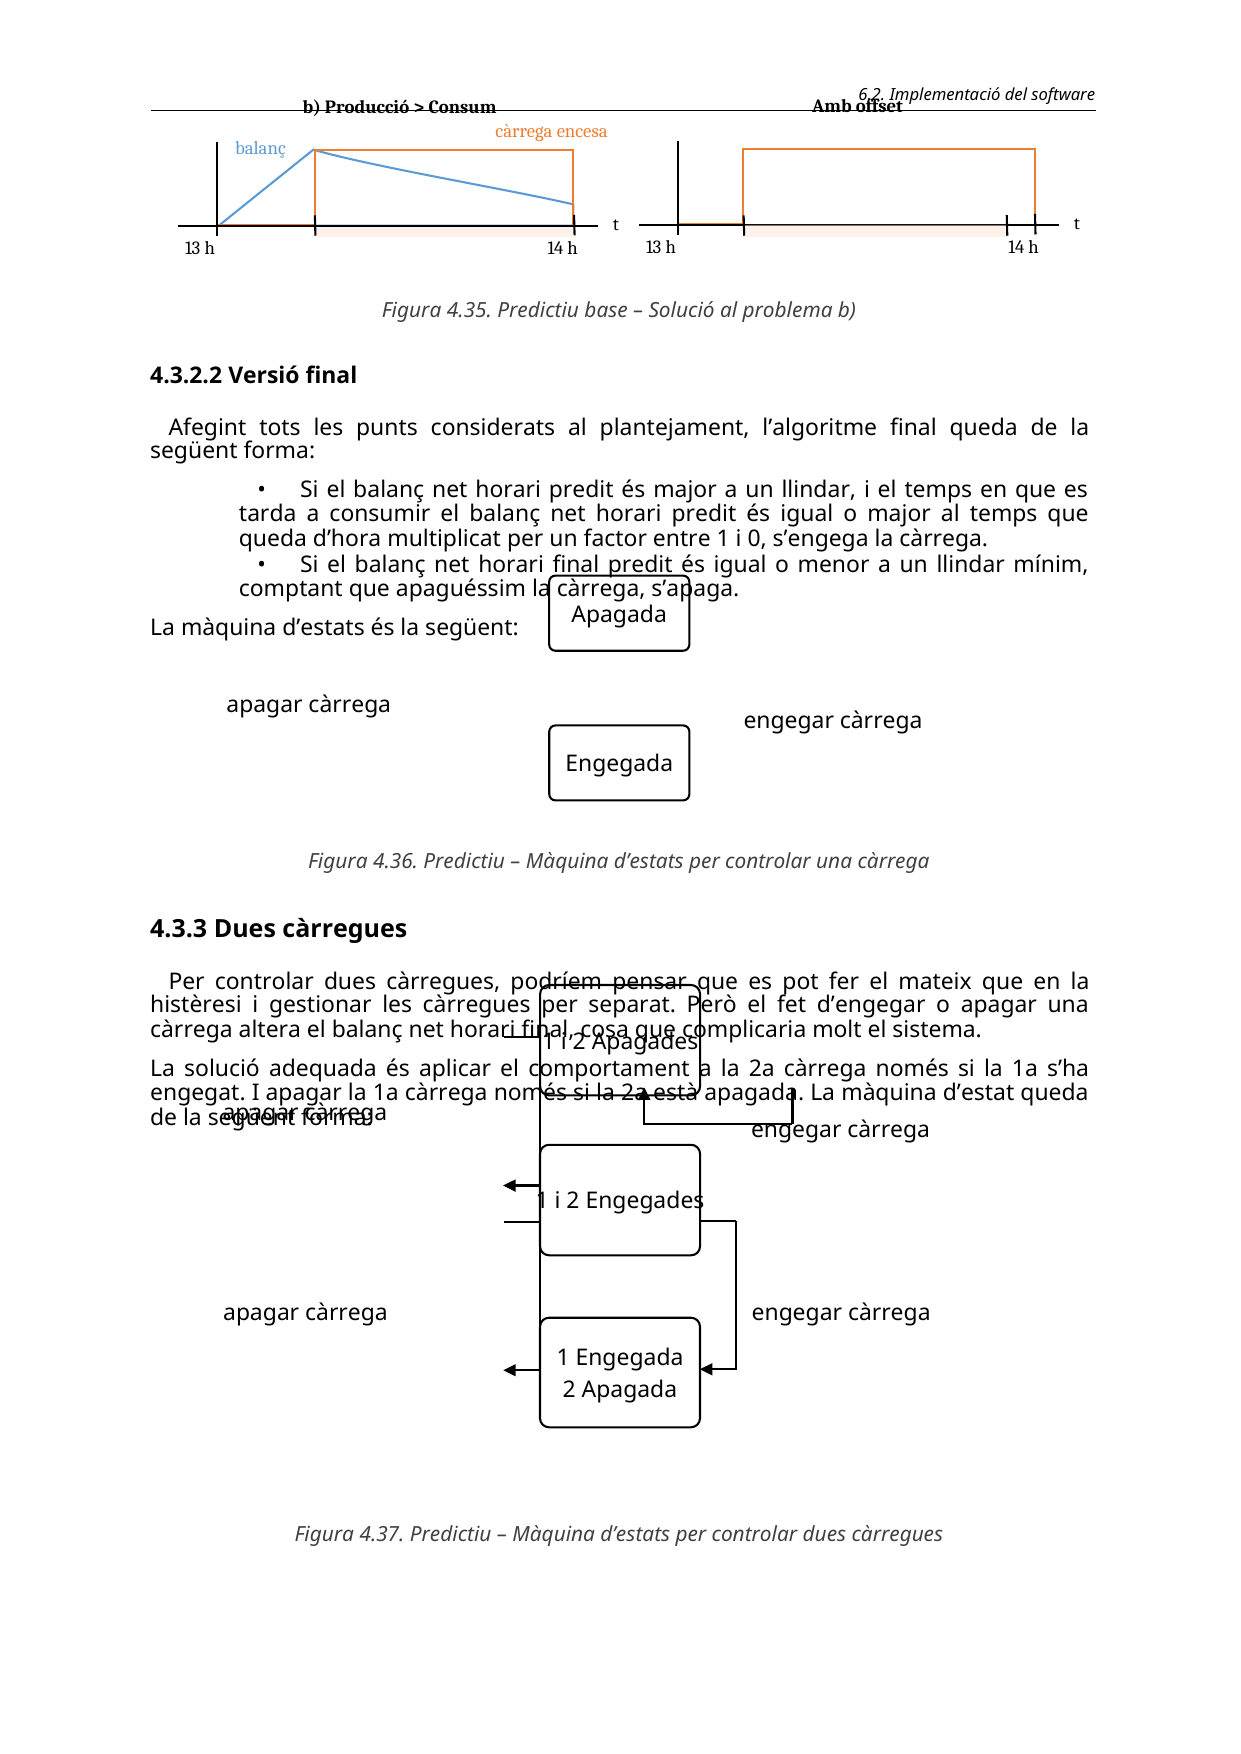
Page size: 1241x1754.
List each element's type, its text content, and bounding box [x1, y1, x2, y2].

text Afegint tots les punts considerats al plantejament, l’algoritme final queda de la següent forma: [150, 415, 1090, 465]
text Per controlar dues càrregues, podríem pensar que es pot fer el mateix que en la histèresi i gestionar les càrregues per separat. Però el fet d’engegar o apagar una càrrega altera el balanç net horari final, cosa que complicaria molt el sistema. [150, 969, 1090, 1044]
subtitle Versió final [150, 359, 1090, 390]
list Si el balanç net horari final predit és igual o menor a un llindar mínim, comptant que apaguéssim la càrrega, s’apaga. [239, 553, 1090, 603]
list Si el balanç net horari predit és major a un llindar, i el temps en que es tarda a consumir el balanç net horari predit és igual o major al temps que queda d’hora multiplicat per un factor entre 1 i 0, s’engega la càrrega. [239, 478, 1090, 553]
text La solució adequada és aplicar el comportament a la 2a càrrega només si la 1a s’ha engegat. I apagar la 1a càrrega només si la 2a està apagada. La màquina d’estat queda de la següent forma: [150, 1057, 1090, 1132]
subtitle Dues càrregues [150, 910, 1090, 944]
text La màquina d’estats és la següent: [150, 615, 1090, 640]
